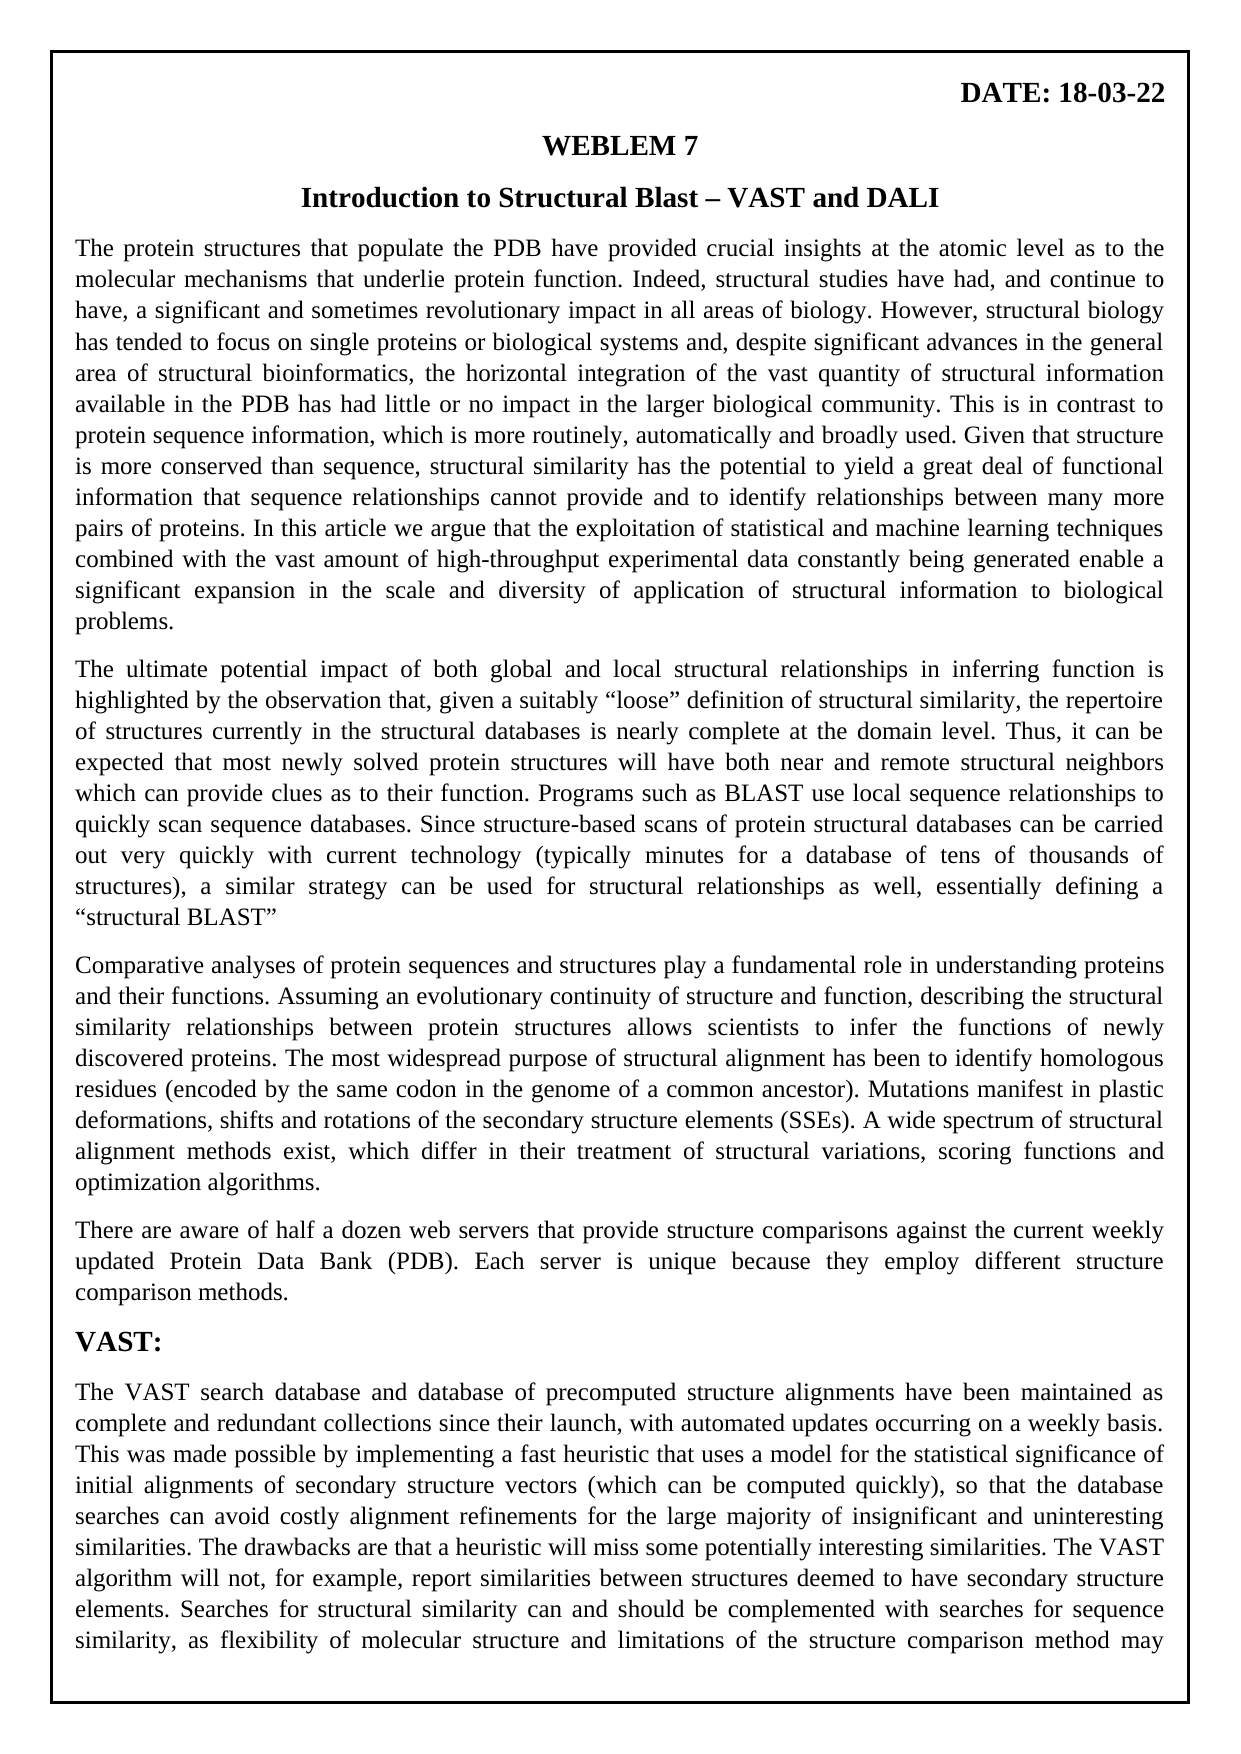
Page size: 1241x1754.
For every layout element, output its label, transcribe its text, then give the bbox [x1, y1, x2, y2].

text The protein structures that populate the PDB have provided crucial insights at the atomic level as to the molecular mechanisms that underlie protein function. Indeed, structural studies have had, and continue to have, a significant and sometimes revolutionary impact in all areas of biology. However, structural biology has tended to focus on single proteins or biological systems and, despite significant advances in the general area of structural bioinformatics, the horizontal integration of the vast quantity of structural information available in the PDB has had little or no impact in the larger biological community. This is in contrast to protein sequence information, which is more routinely, automatically and broadly used. Given that structure is more conserved than sequence, structural similarity has the potential to yield a great deal of functional information that sequence relationships cannot provide and to identify relationships between many more pairs of proteins. In this article we argue that the exploitation of statistical and machine learning techniques combined with the vast amount of high-throughput experimental data constantly being generated enable a significant expansion in the scale and diversity of application of structural information to biological problems. [75, 233, 1165, 635]
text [75, 1377, 1165, 1654]
text There are aware of half a dozen web servers that provide structure comparisons against the current weekly updated Protein Data Bank (PDB). Each server is unique because they employ different structure comparison methods. [75, 1215, 1165, 1306]
text The ultimate potential impact of both global and local structural relationships in inferring function is highlighted by the observation that, given a suitably “loose” definition of structural similarity, the repertoire of structures currently in the structural databases is nearly complete at the domain level. Thus, it can be expected that most newly solved protein structures will have both near and remote structural neighbors which can provide clues as to their function. Programs such as BLAST use local sequence relationships to quickly scan sequence databases. Since structure-based scans of protein structural databases can be carried out very quickly with current technology (typically minutes for a database of tens of thousands of structures), a similar strategy can be used for structural relationships as well, essentially defining a “structural BLAST” [75, 654, 1165, 931]
text VAST: [75, 1324, 1165, 1358]
text WEBLEM 7 [75, 128, 1165, 161]
text Comparative analyses of protein sequences and structures play a fundamental role in understanding proteins and their functions. Assuming an evolutionary continuity of structure and function, describing the structural similarity relationships between protein structures allows scientists to infer the functions of newly discovered proteins. The most widespread purpose of structural alignment has been to identify homologous residues (encoded by the same codon in the genome of a common ancestor). Mutations manifest in plastic deformations, shifts and rotations of the secondary structure elements (SSEs). A wide spectrum of structural alignment methods exist, which differ in their treatment of structural variations, scoring functions and optimization algorithms. [75, 950, 1165, 1196]
text DATE: 18-03-22 [75, 75, 1165, 108]
text Introduction to Structural Blast – VAST and DALI [75, 181, 1165, 214]
